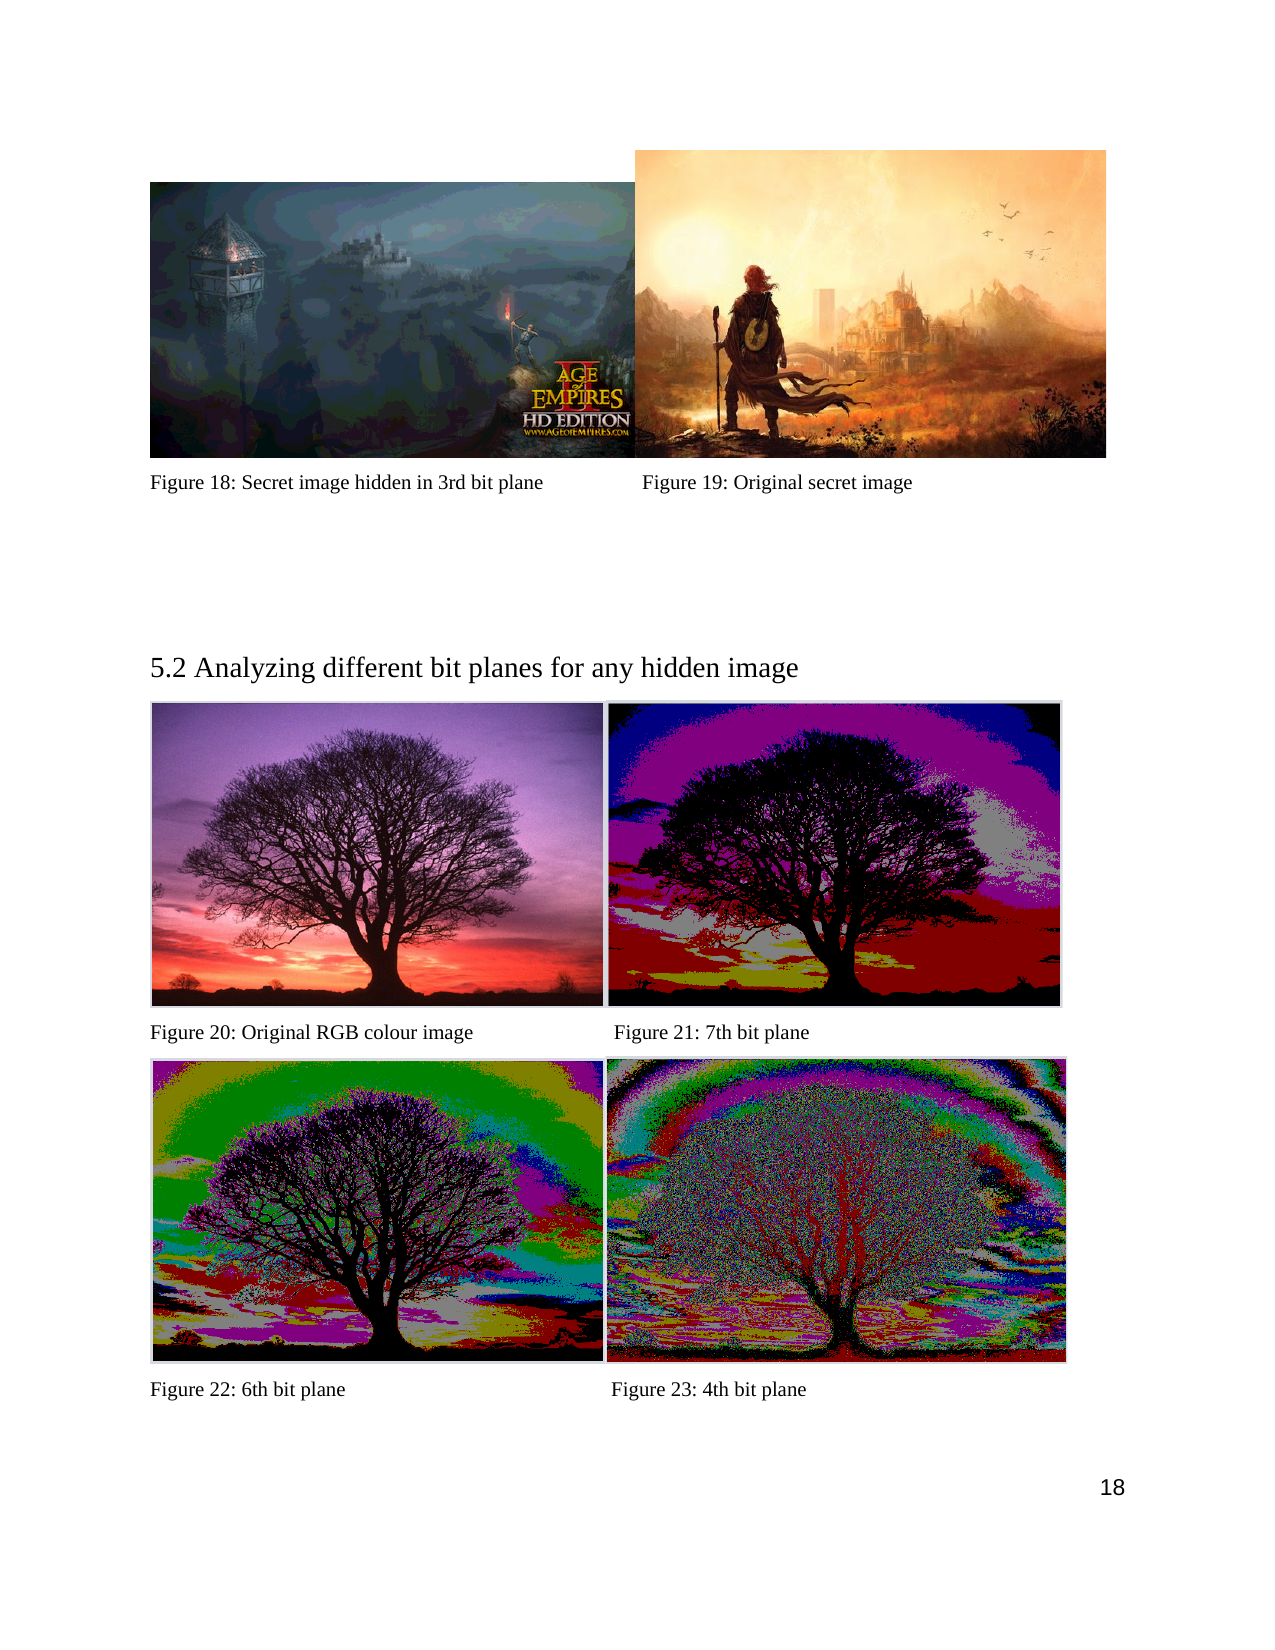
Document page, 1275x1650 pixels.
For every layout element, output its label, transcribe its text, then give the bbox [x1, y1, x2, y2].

picture [150, 700, 1063, 1008]
text Figure 18: Secret image hidden in 3rd bit plane Figure 19: Original secret image [150, 470, 1125, 494]
picture [150, 1056, 1068, 1364]
text 5.2 Analyzing different bit planes for any hidden image [150, 651, 1125, 684]
picture [150, 150, 1107, 458]
text Figure 22: 6th bit plane Figure 23: 4th bit plane [150, 1376, 1125, 1401]
text Figure 20: Original RGB colour image Figure 21: 7th bit plane [150, 1020, 1125, 1044]
